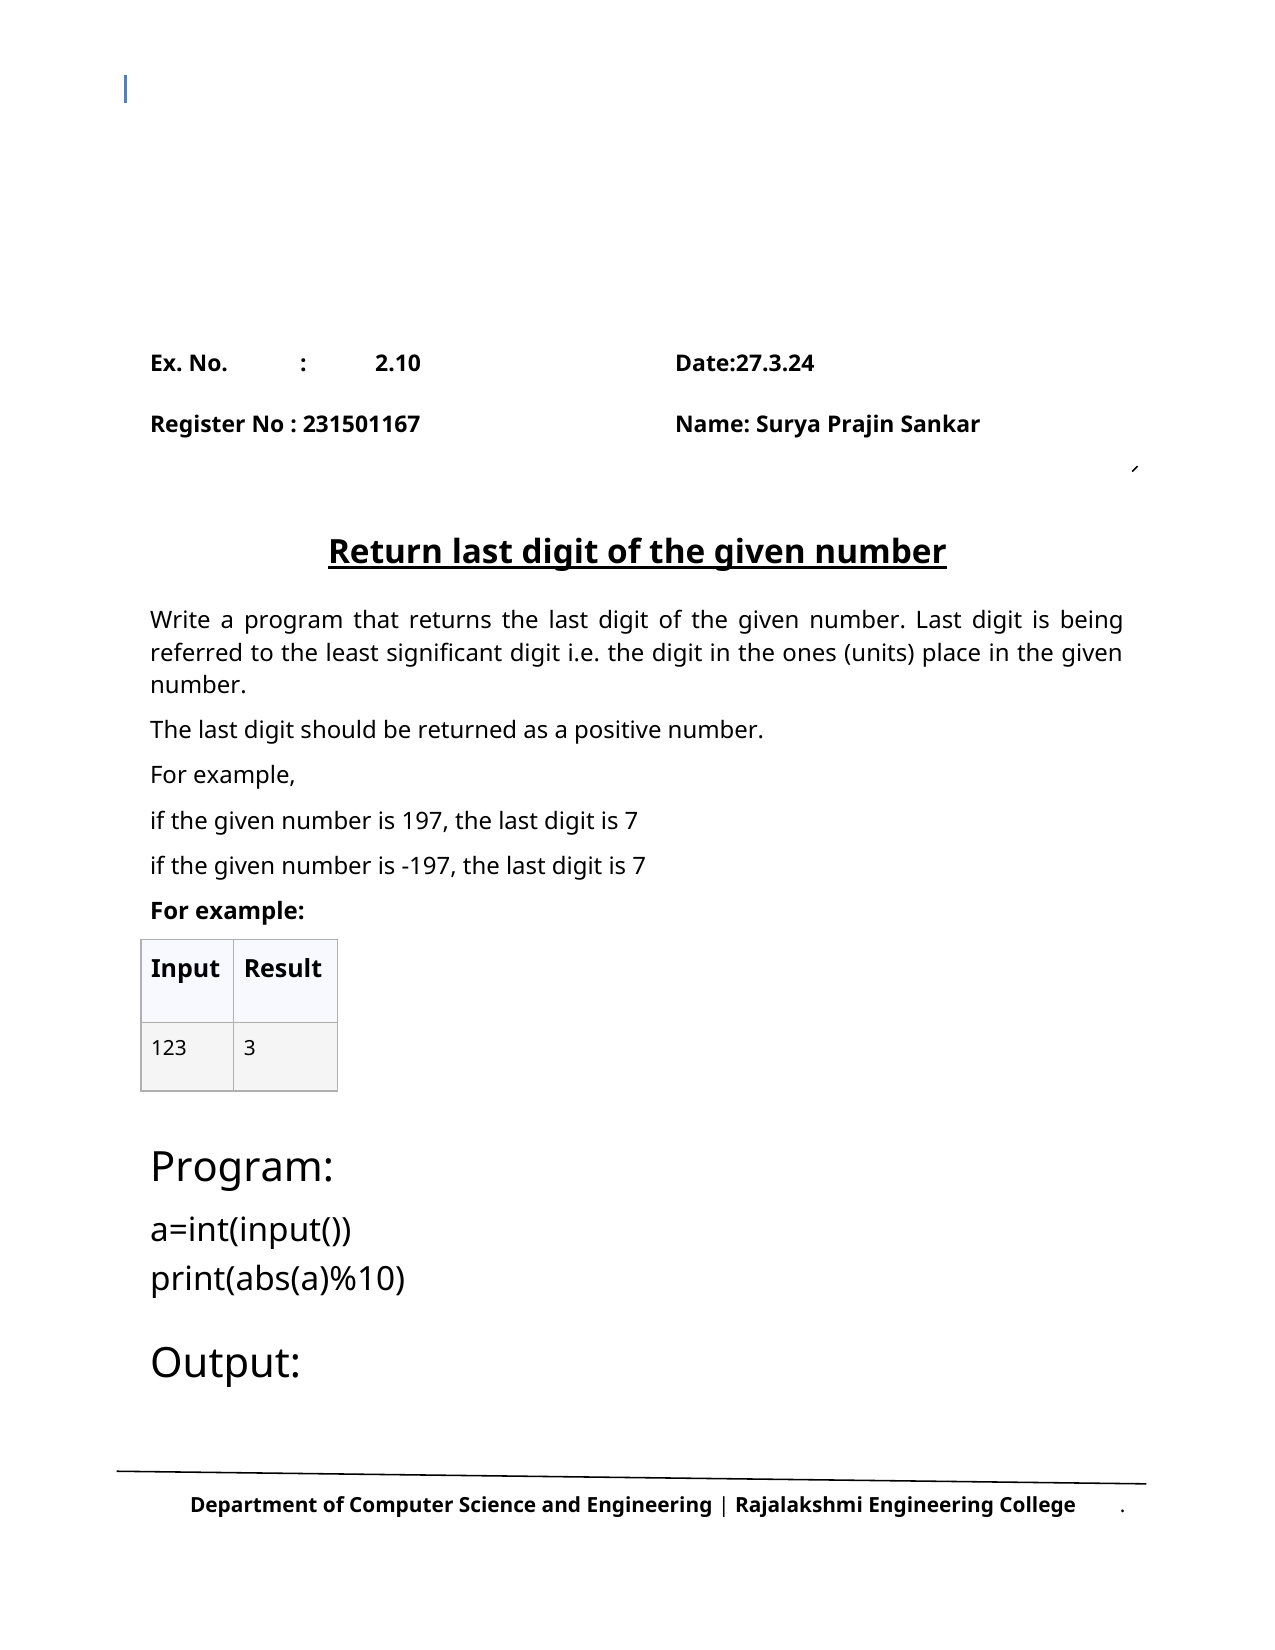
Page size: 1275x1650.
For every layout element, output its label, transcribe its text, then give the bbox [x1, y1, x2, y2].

text For example, [150, 758, 1125, 791]
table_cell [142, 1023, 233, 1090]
text if the given number is 197, the last digit is 7 [150, 803, 1125, 836]
text Register No : 231501167 Name: Surya Prajin Sankar [150, 407, 1125, 439]
subtitle print(abs(a)%10) [150, 1255, 1125, 1301]
text if the given number is -197, the last digit is 7 [150, 848, 1125, 881]
text Ex. No. : 2.10 Date:27.3.24 [150, 347, 1125, 378]
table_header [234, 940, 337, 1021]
text Write a program that returns the last digit of the given number. Last digit is being referred to the least significant digit i.e. the digit in the ones (units) place in the given number. [150, 603, 1125, 701]
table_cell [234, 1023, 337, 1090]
text Program: [150, 1137, 1125, 1194]
subtitle a=int(input()) [150, 1206, 1125, 1252]
text Output: [150, 1333, 1125, 1390]
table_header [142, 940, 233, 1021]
text For example: [150, 894, 1125, 926]
text The last digit should be returned as a positive number. [150, 713, 1125, 746]
text Return last digit of the given number [150, 528, 1125, 574]
